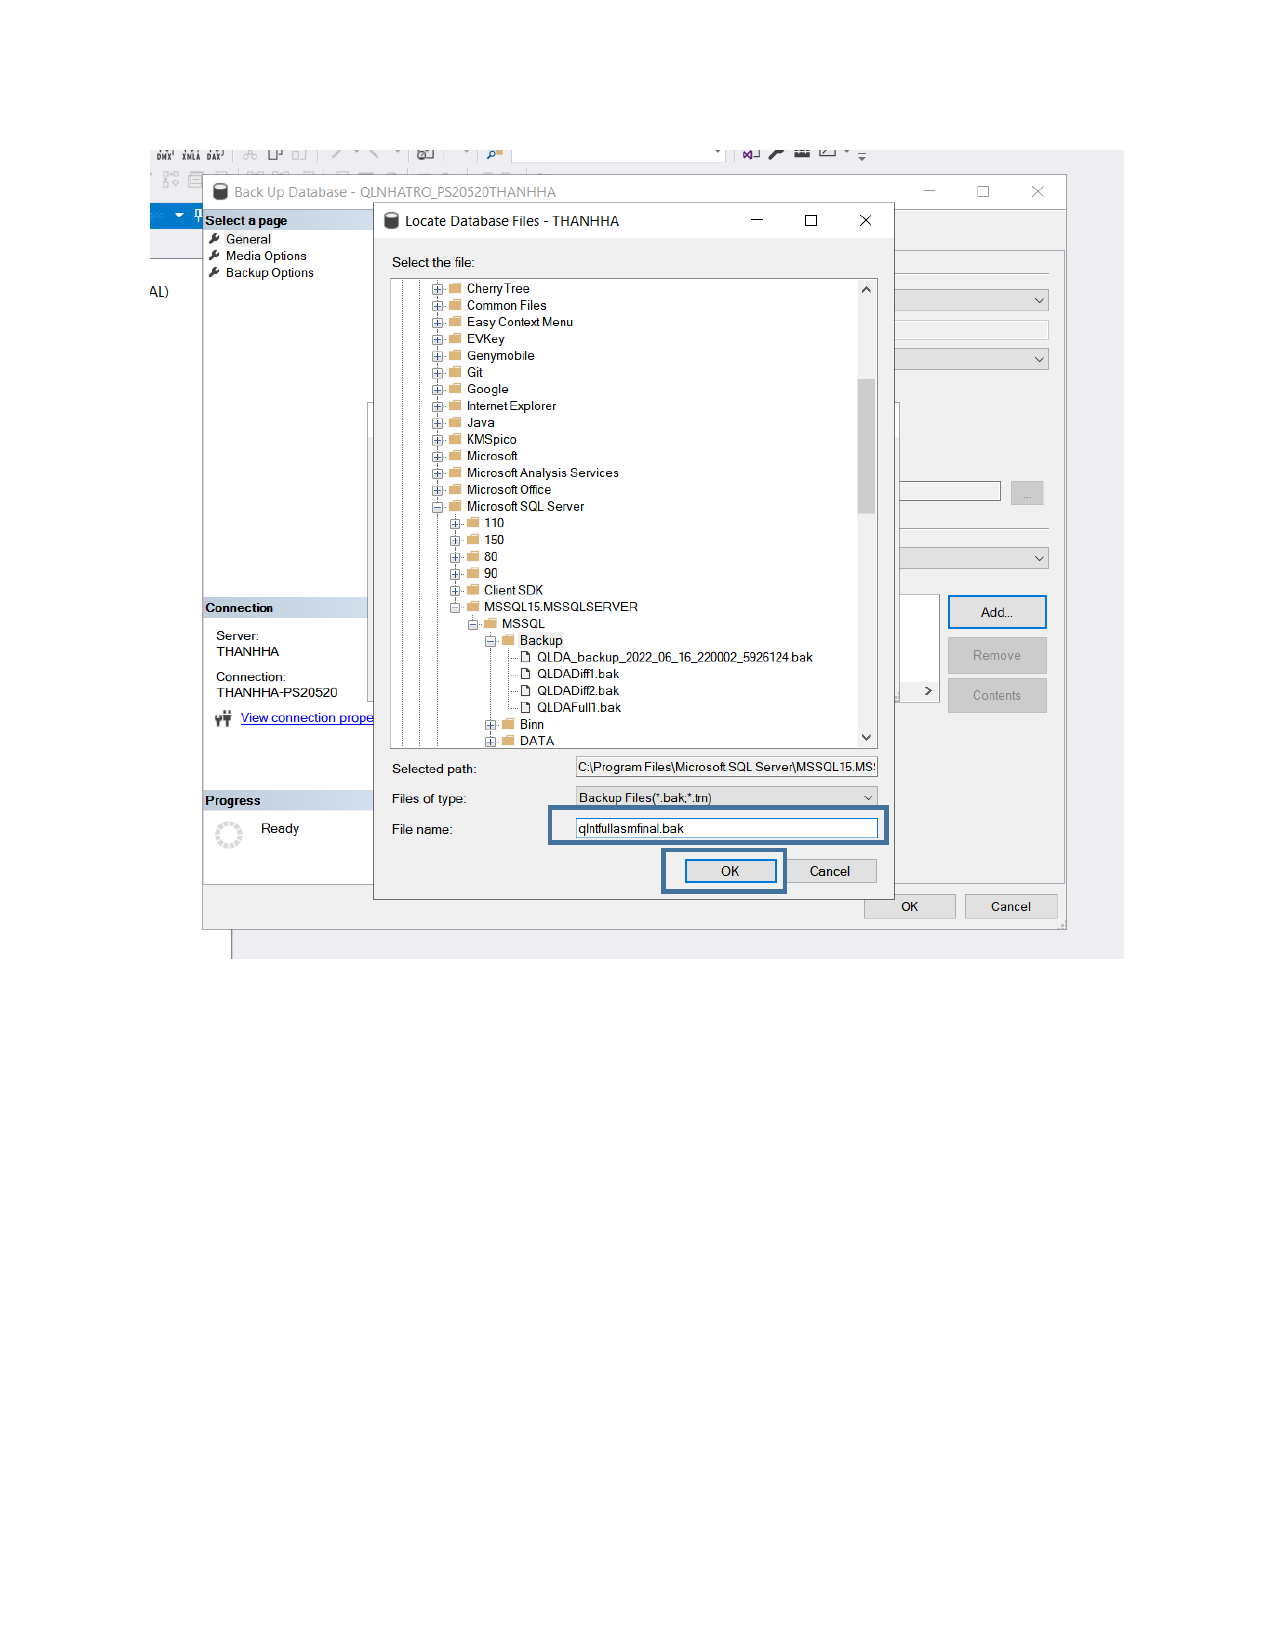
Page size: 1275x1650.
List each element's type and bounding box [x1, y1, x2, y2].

picture [150, 150, 1124, 959]
